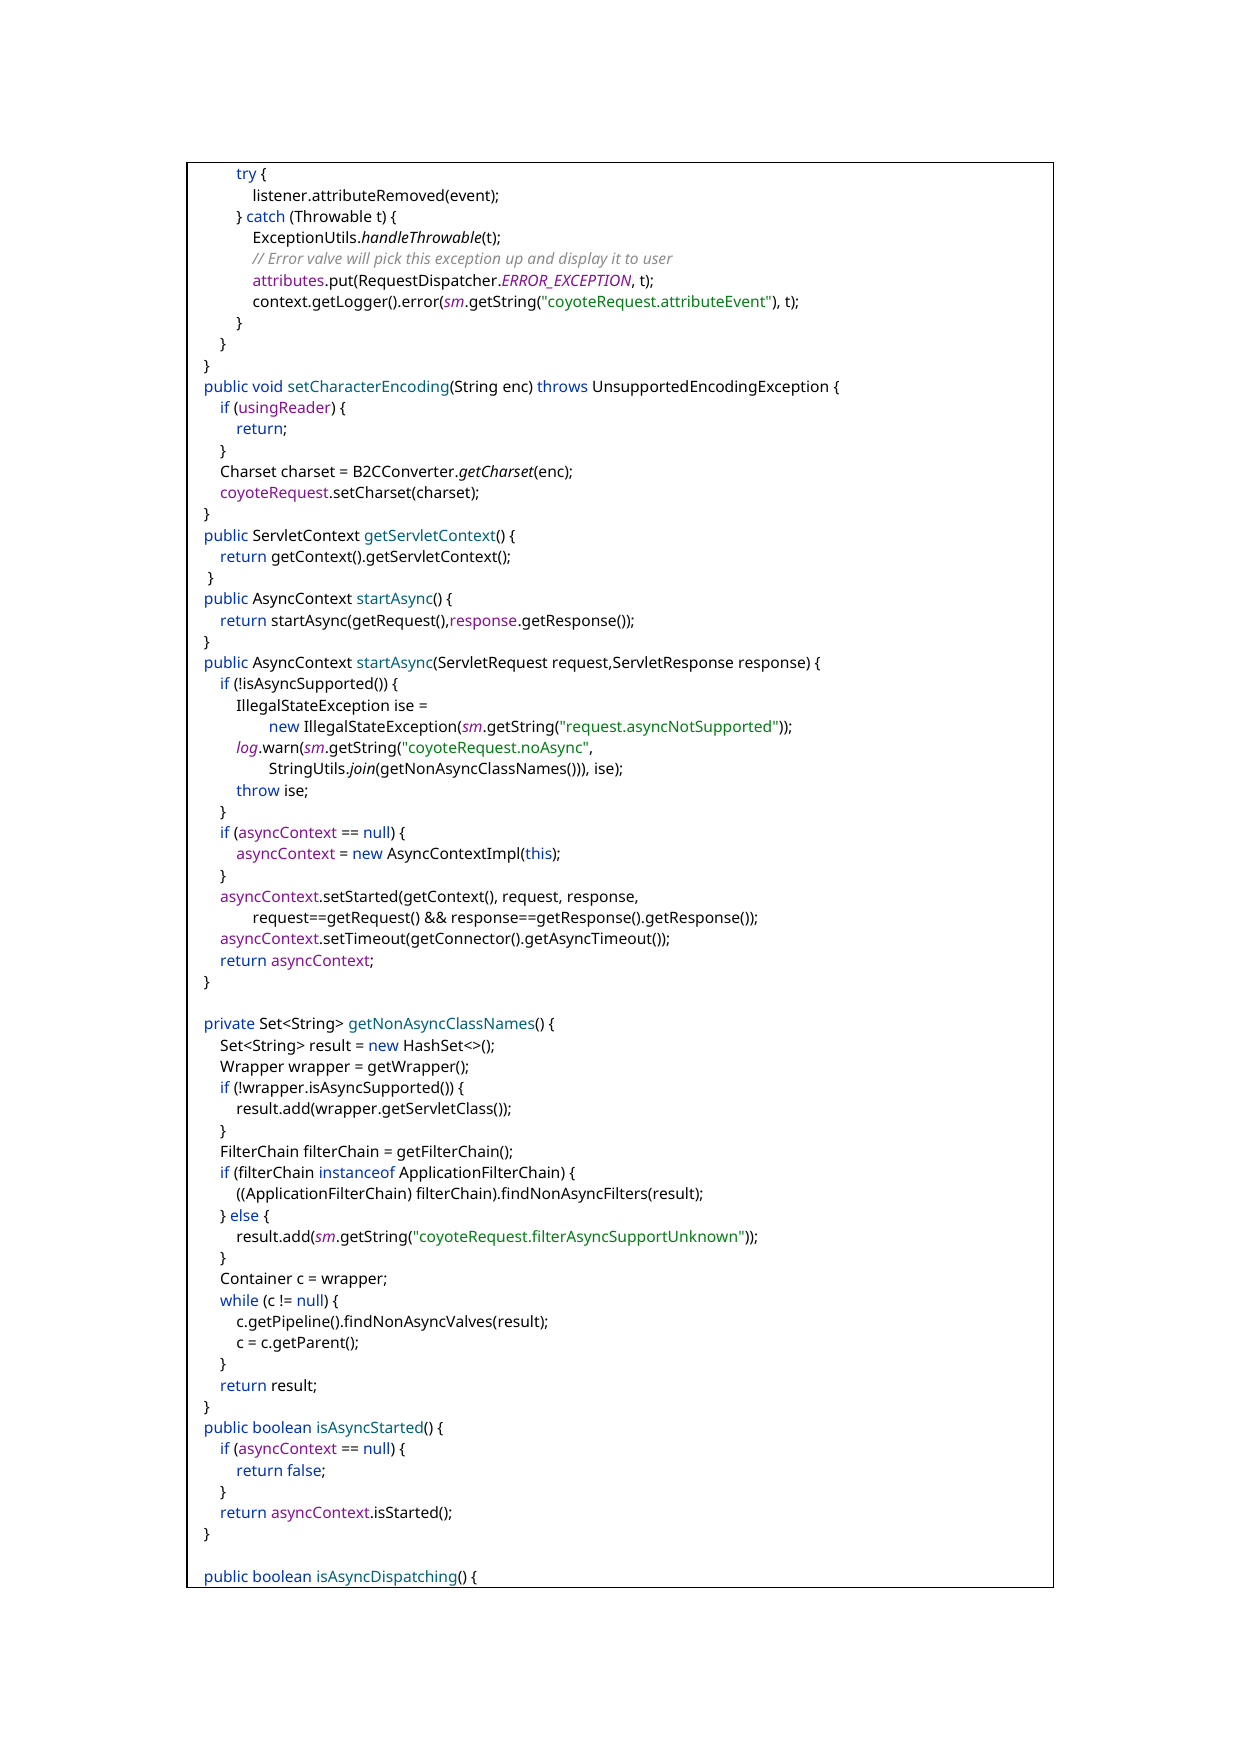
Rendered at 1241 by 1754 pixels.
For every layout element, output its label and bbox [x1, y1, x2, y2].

picture [297, 382, 308, 392]
text [188, 163, 1053, 1587]
picture [382, 658, 389, 668]
picture [425, 1570, 430, 1582]
picture [416, 595, 421, 604]
picture [397, 1423, 404, 1433]
picture [411, 1572, 416, 1582]
picture [382, 594, 389, 604]
picture [432, 531, 437, 541]
picture [416, 659, 421, 668]
picture [375, 383, 380, 392]
picture [458, 532, 463, 541]
picture [338, 383, 343, 392]
